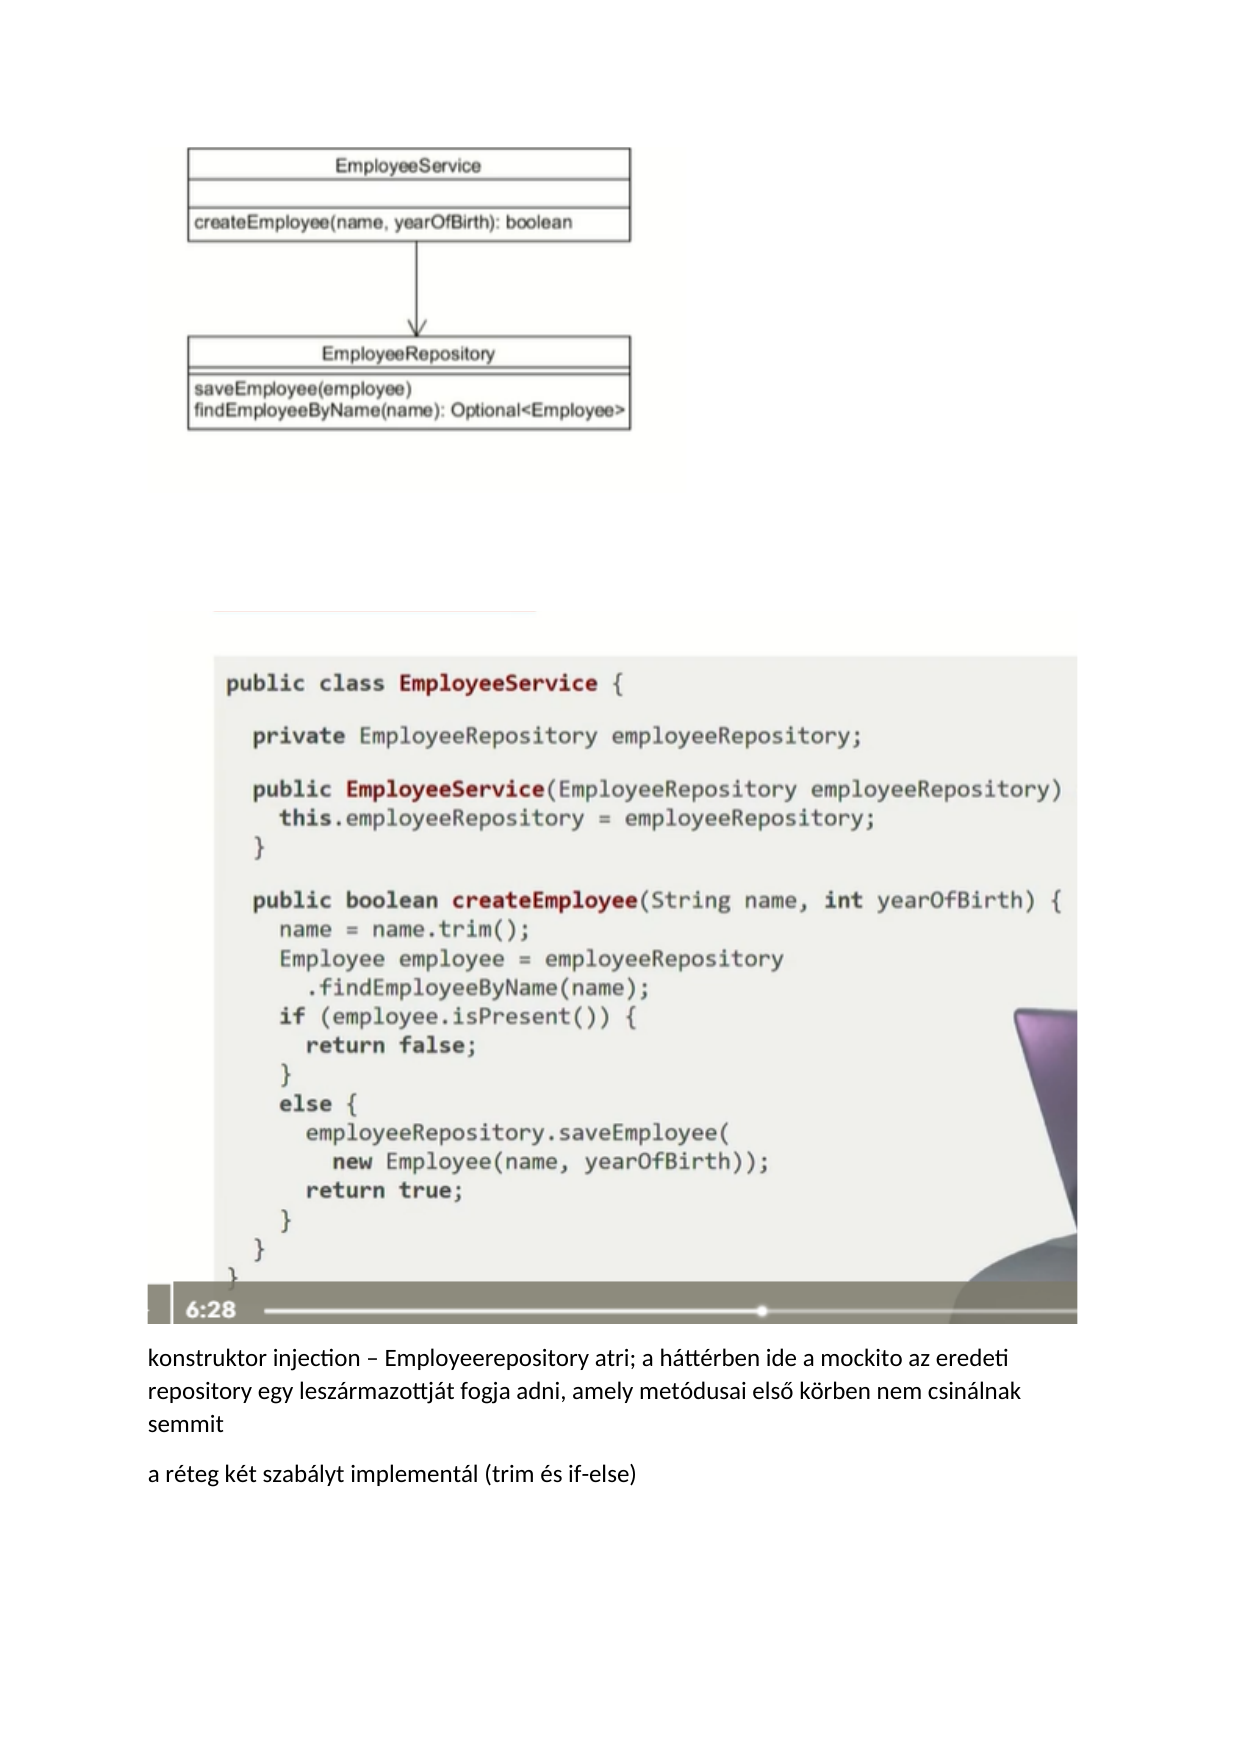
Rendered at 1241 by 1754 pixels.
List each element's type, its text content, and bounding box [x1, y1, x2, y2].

picture [147, 611, 1078, 1324]
picture [147, 147, 687, 493]
text konstruktor injection – Employeerepository atri; a háttérben ide a mockito az eredeti repository egy leszármazottját fogja adni, amely metódusai első körben nem csinálnak semmit [148, 1342, 1093, 1439]
text a réteg két szabályt implementál (trim és if-else) [148, 1458, 1093, 1488]
